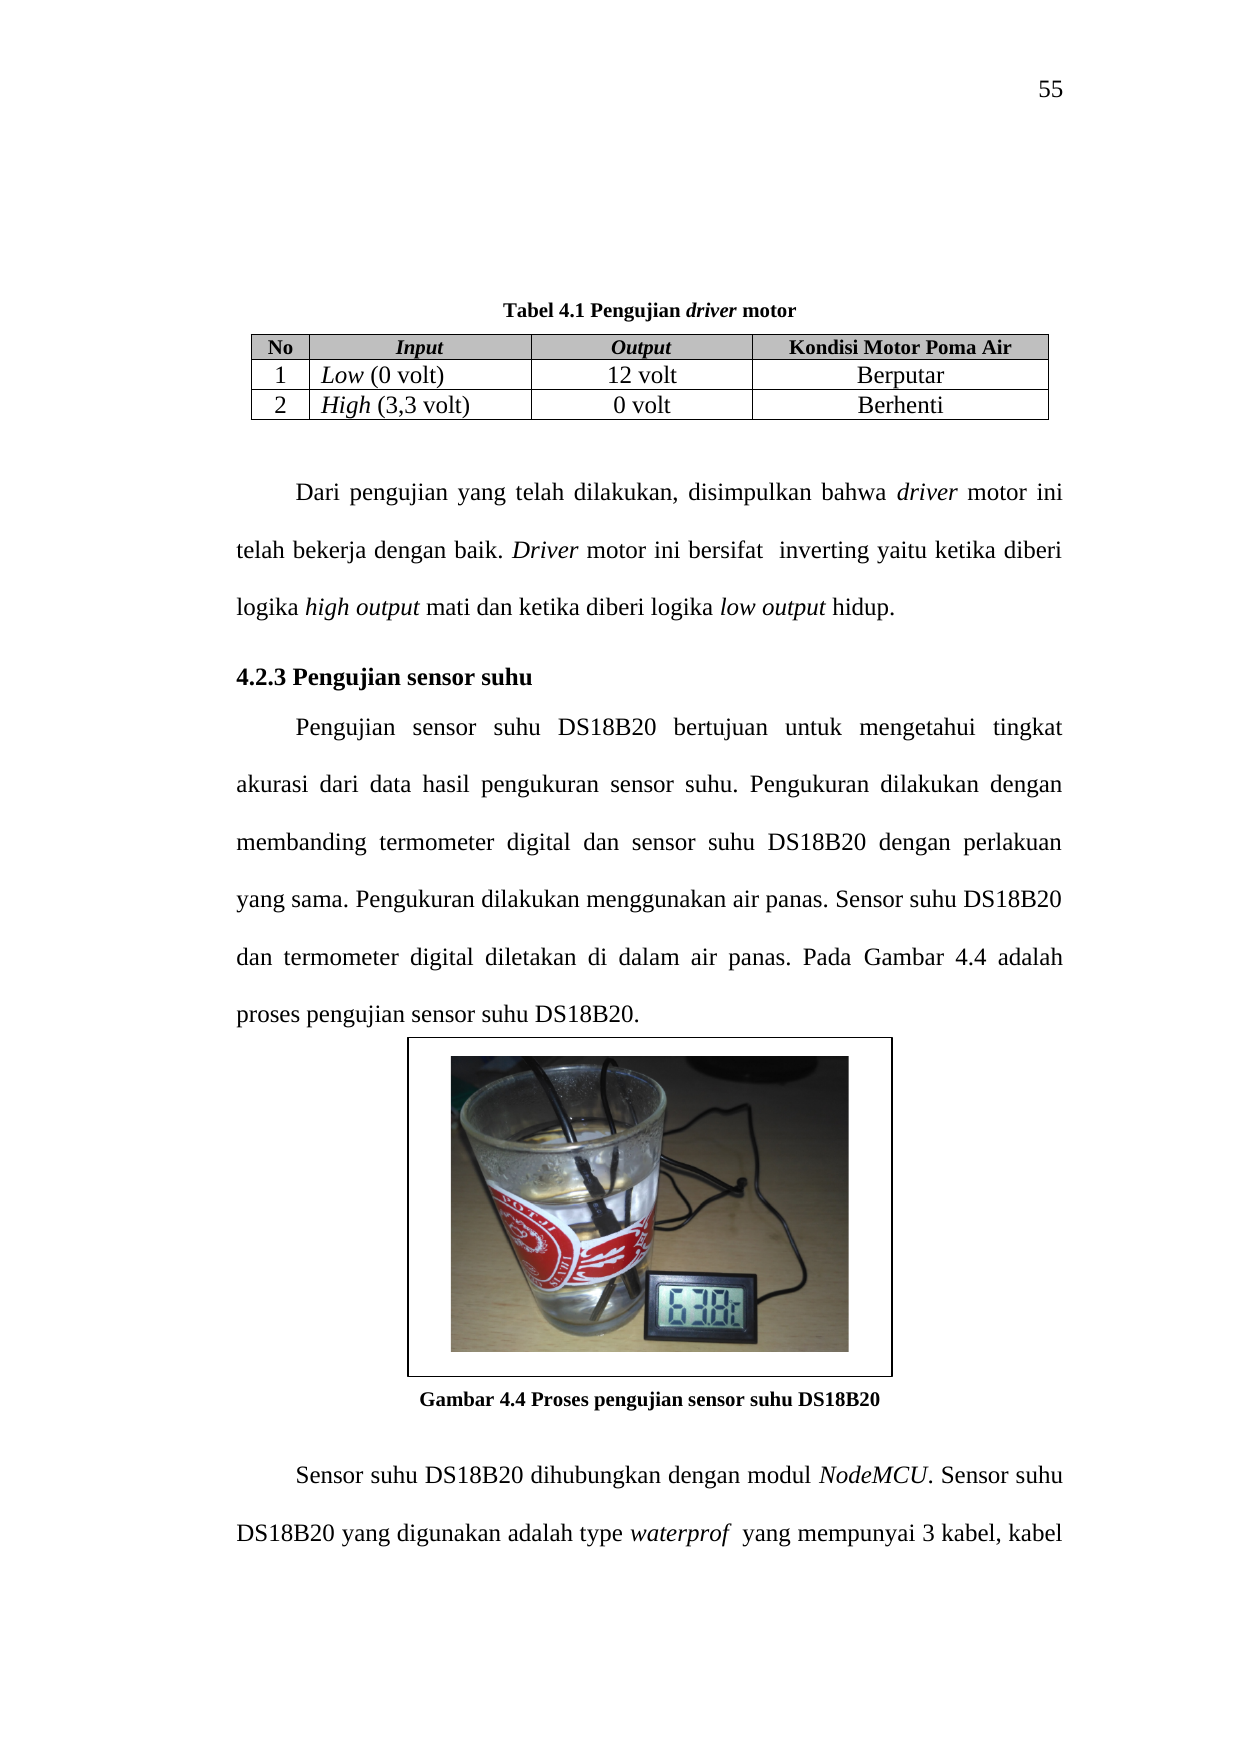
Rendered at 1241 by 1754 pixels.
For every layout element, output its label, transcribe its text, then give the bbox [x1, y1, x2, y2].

table_cell Berhenti [753, 390, 1048, 419]
subtitle Tabel 4.1 Pengujian driver motor [236, 298, 1063, 322]
table_cell 0 volt [532, 390, 752, 419]
table_header Input [310, 335, 531, 359]
table_cell 12 volt [532, 360, 752, 389]
table_header No [252, 335, 309, 359]
subtitle 4.2.3 Pengujian sensor suhu [236, 662, 1063, 691]
table_cell Berputar [753, 360, 1048, 389]
table_header Output [532, 335, 752, 359]
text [236, 1460, 1063, 1546]
subtitle Gambar 4.4 Proses pengujian sensor suhu DS18B20 [236, 1387, 1063, 1411]
table_cell 1 [252, 360, 309, 389]
picture [450, 1056, 849, 1352]
text Dari pengujian yang telah dilakukan, disimpulkan bahwa driver motor ini telah bekerja dengan baik. Driver motor ini bersifat inverting yaitu ketika diberi logika high output mati dan ketika diberi logika low output hidup. [236, 477, 1063, 621]
table_cell Low (0 volt) [310, 360, 531, 389]
table_header Kondisi Motor Poma Air [753, 335, 1048, 359]
text Pengujian sensor suhu DS18B20 bertujuan untuk mengetahui tingkat akurasi dari data hasil pengukuran sensor suhu. Pengukuran dilakukan dengan membanding termometer digital dan sensor suhu DS18B20 dengan perlakuan yang sama. Pengukuran dilakukan menggunakan air panas. Sensor suhu DS18B20 dan termometer digital diletakan di dalam air panas. Pada Gambar 4.4 adalah proses pengujian sensor suhu DS18B20. [236, 712, 1063, 1028]
table_cell 2 [252, 390, 309, 419]
table_cell High (3,3 volt) [310, 390, 531, 419]
